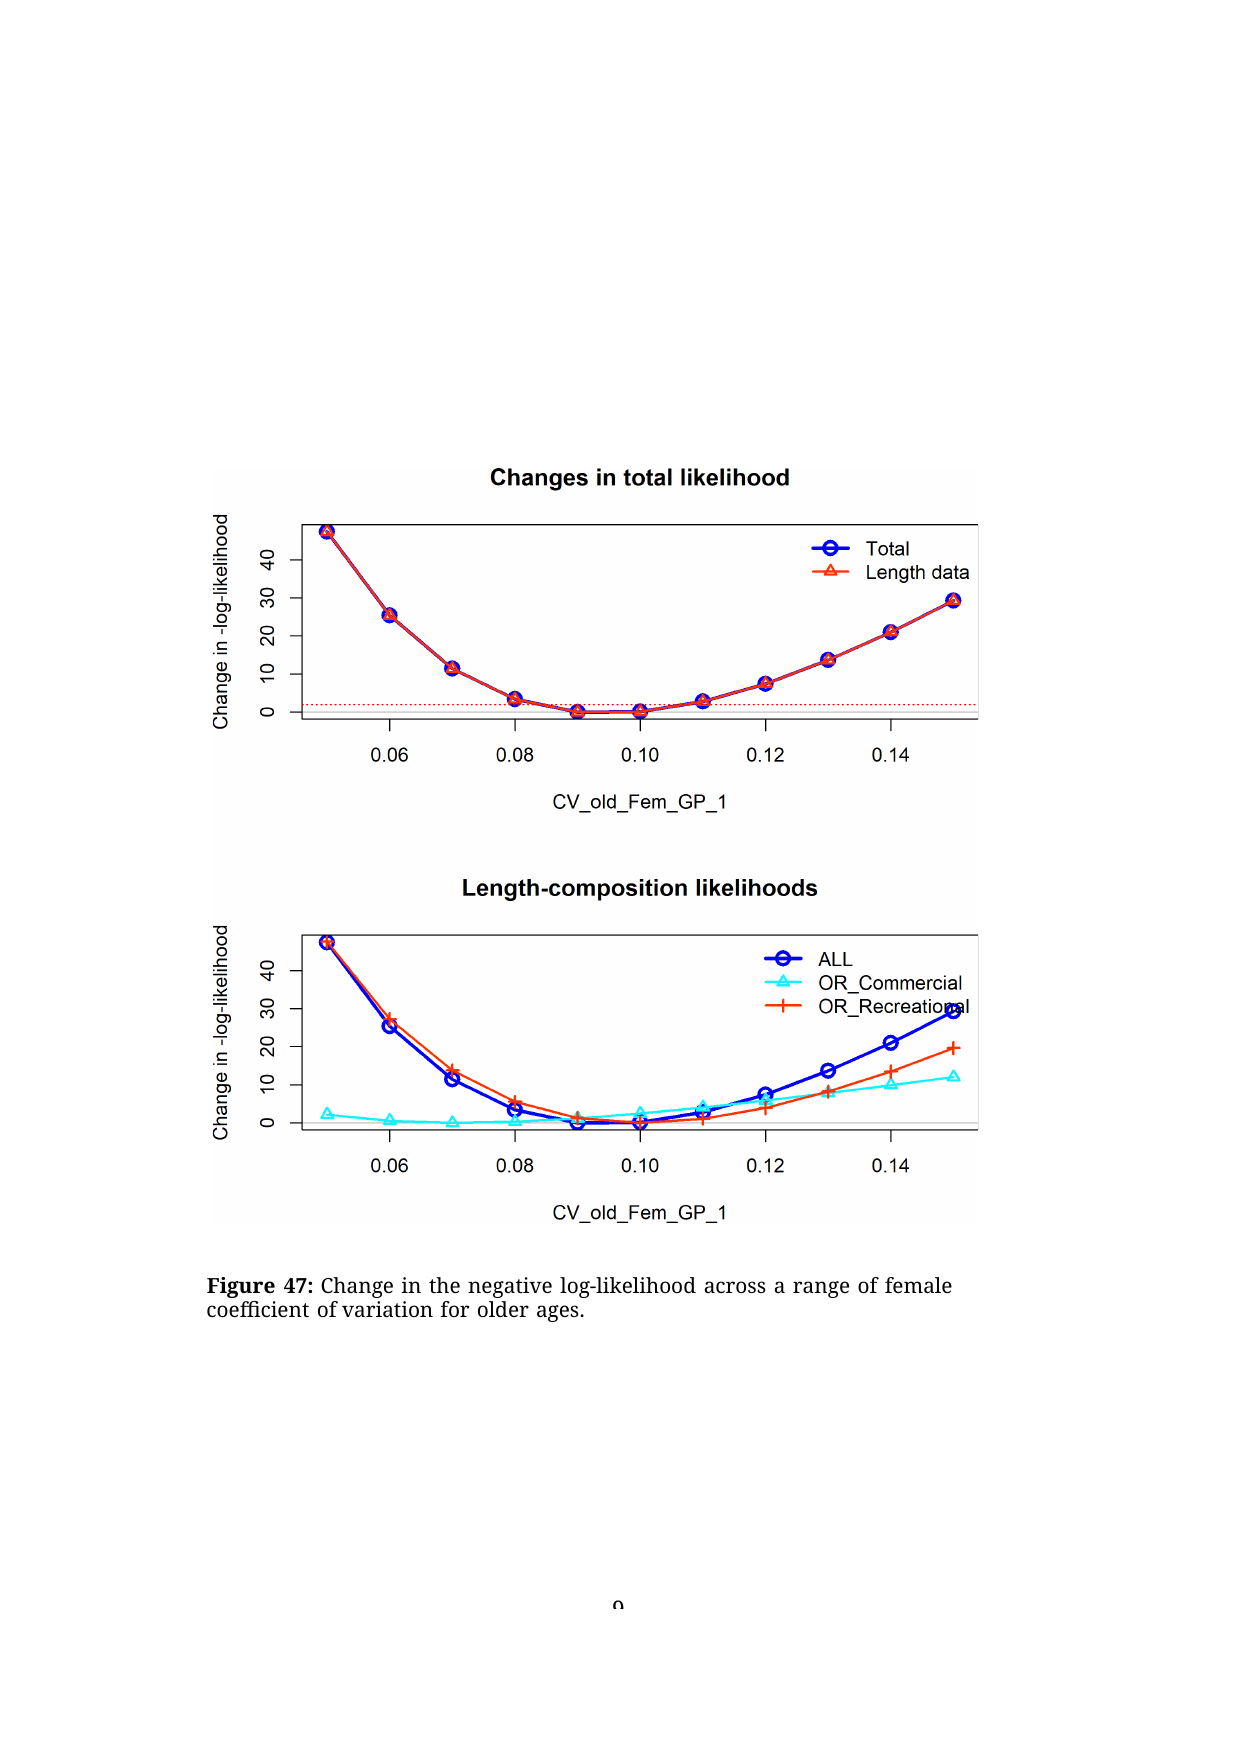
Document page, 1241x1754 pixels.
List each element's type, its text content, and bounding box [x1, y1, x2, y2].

picture [212, 468, 979, 1223]
text Figure 47: Change in the negative log-likelihood across a range of female coefficient of variation for older ages. [206, 1274, 1035, 1324]
